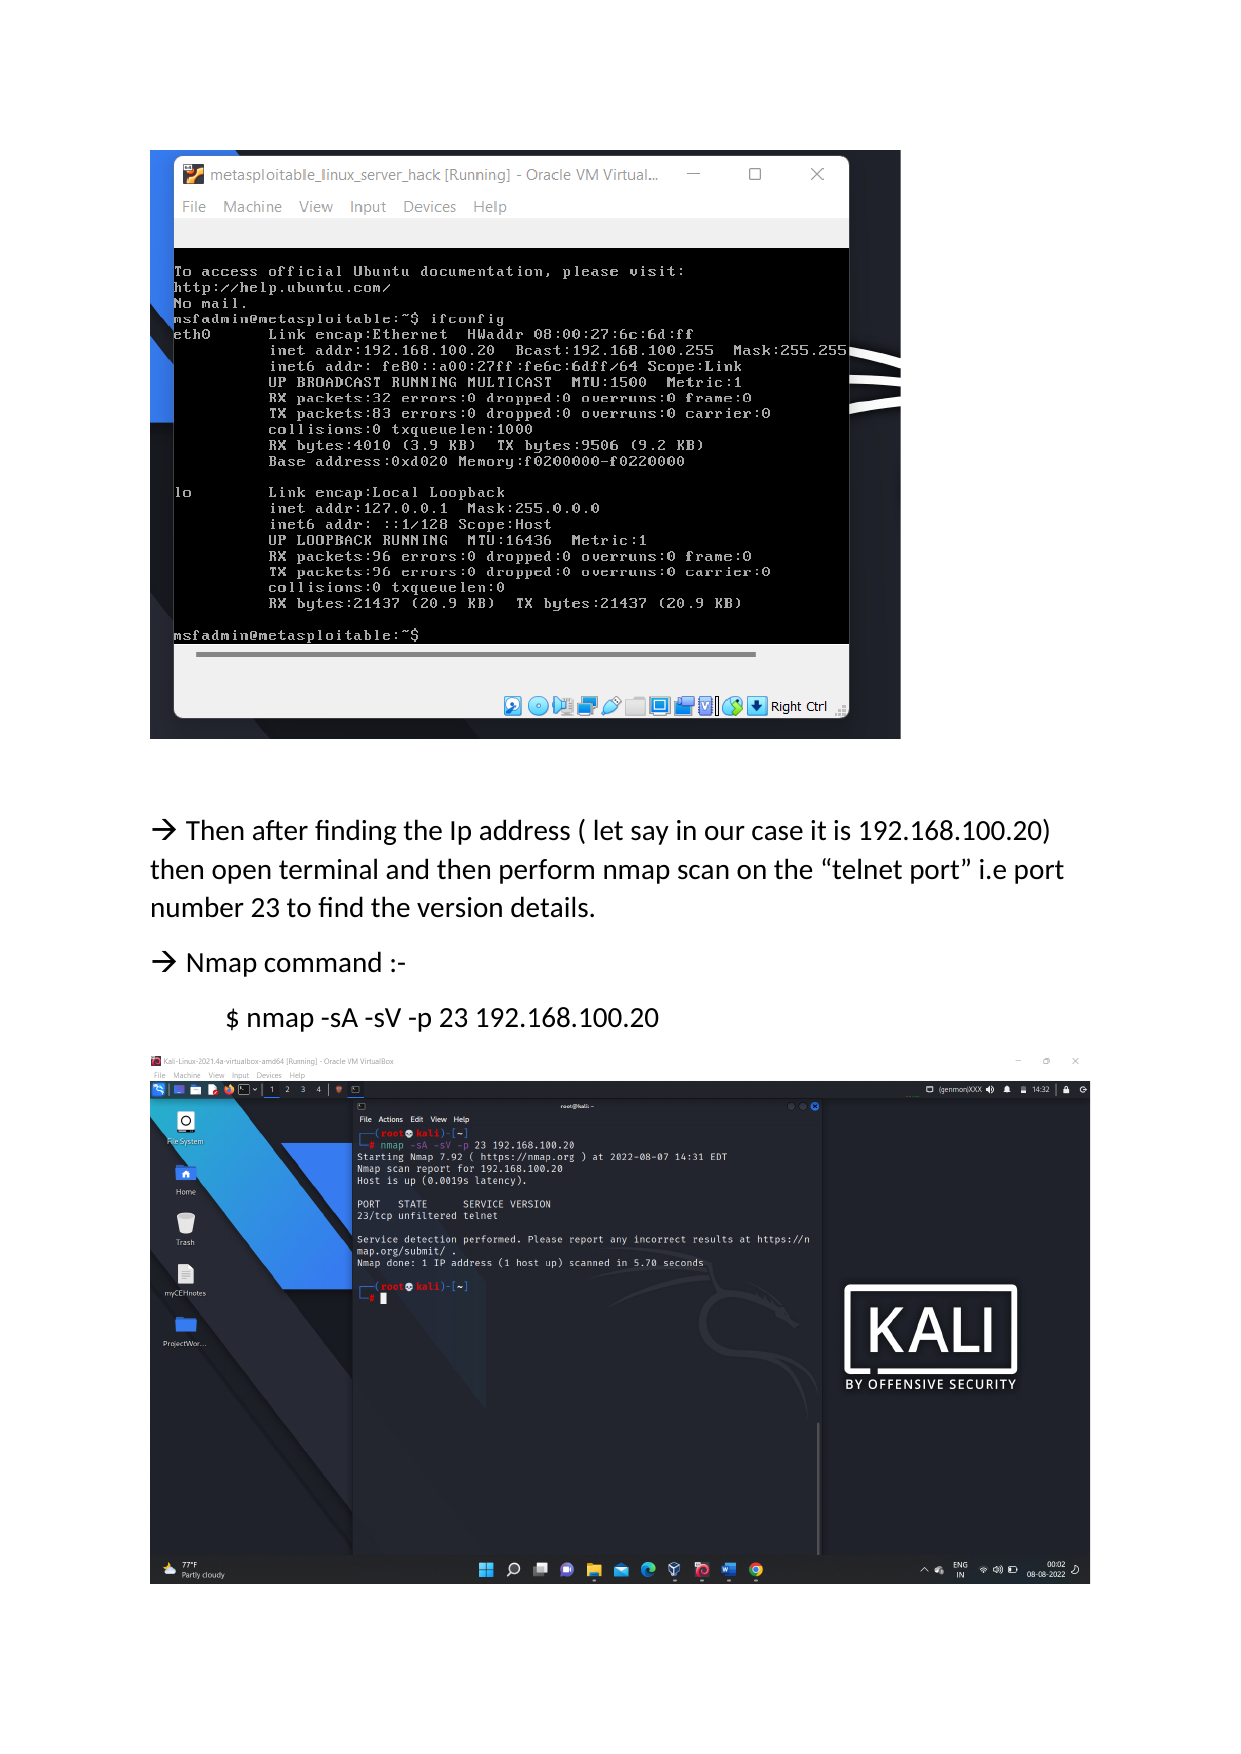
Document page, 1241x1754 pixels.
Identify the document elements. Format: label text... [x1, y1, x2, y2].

picture [150, 1054, 1091, 1584]
picture [150, 150, 901, 739]
text Nmap command :- [150, 944, 1090, 980]
text $ nmap -sA -sV -p 23 192.168.100.20 [150, 999, 1090, 1035]
text Then after finding the Ip address ( let say in our case it is 192.168.100.20) then open terminal and then perform nmap scan on the “telnet port” i.e port number 23 to find the version details. [150, 812, 1090, 925]
